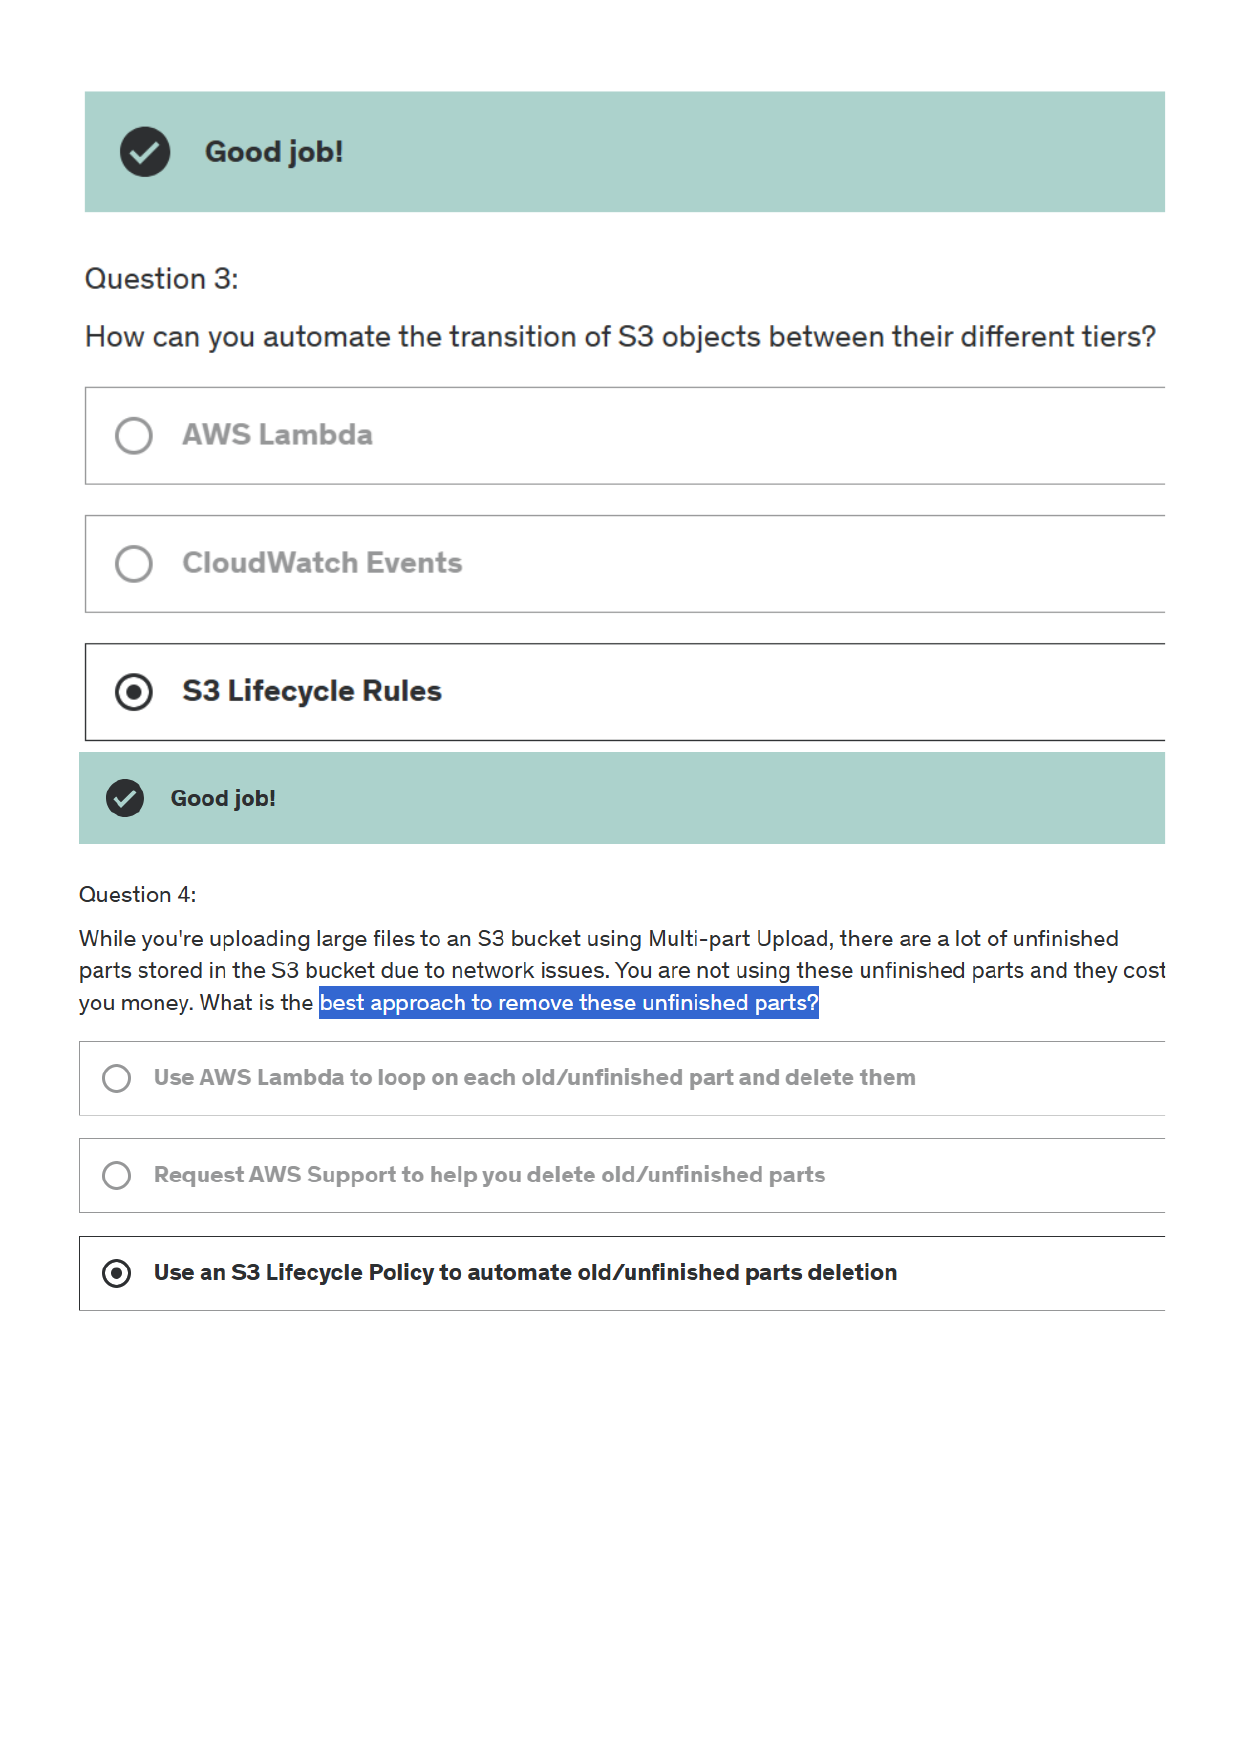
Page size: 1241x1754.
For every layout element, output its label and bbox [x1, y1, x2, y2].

picture [75, 747, 1166, 1311]
picture [75, 75, 1166, 745]
